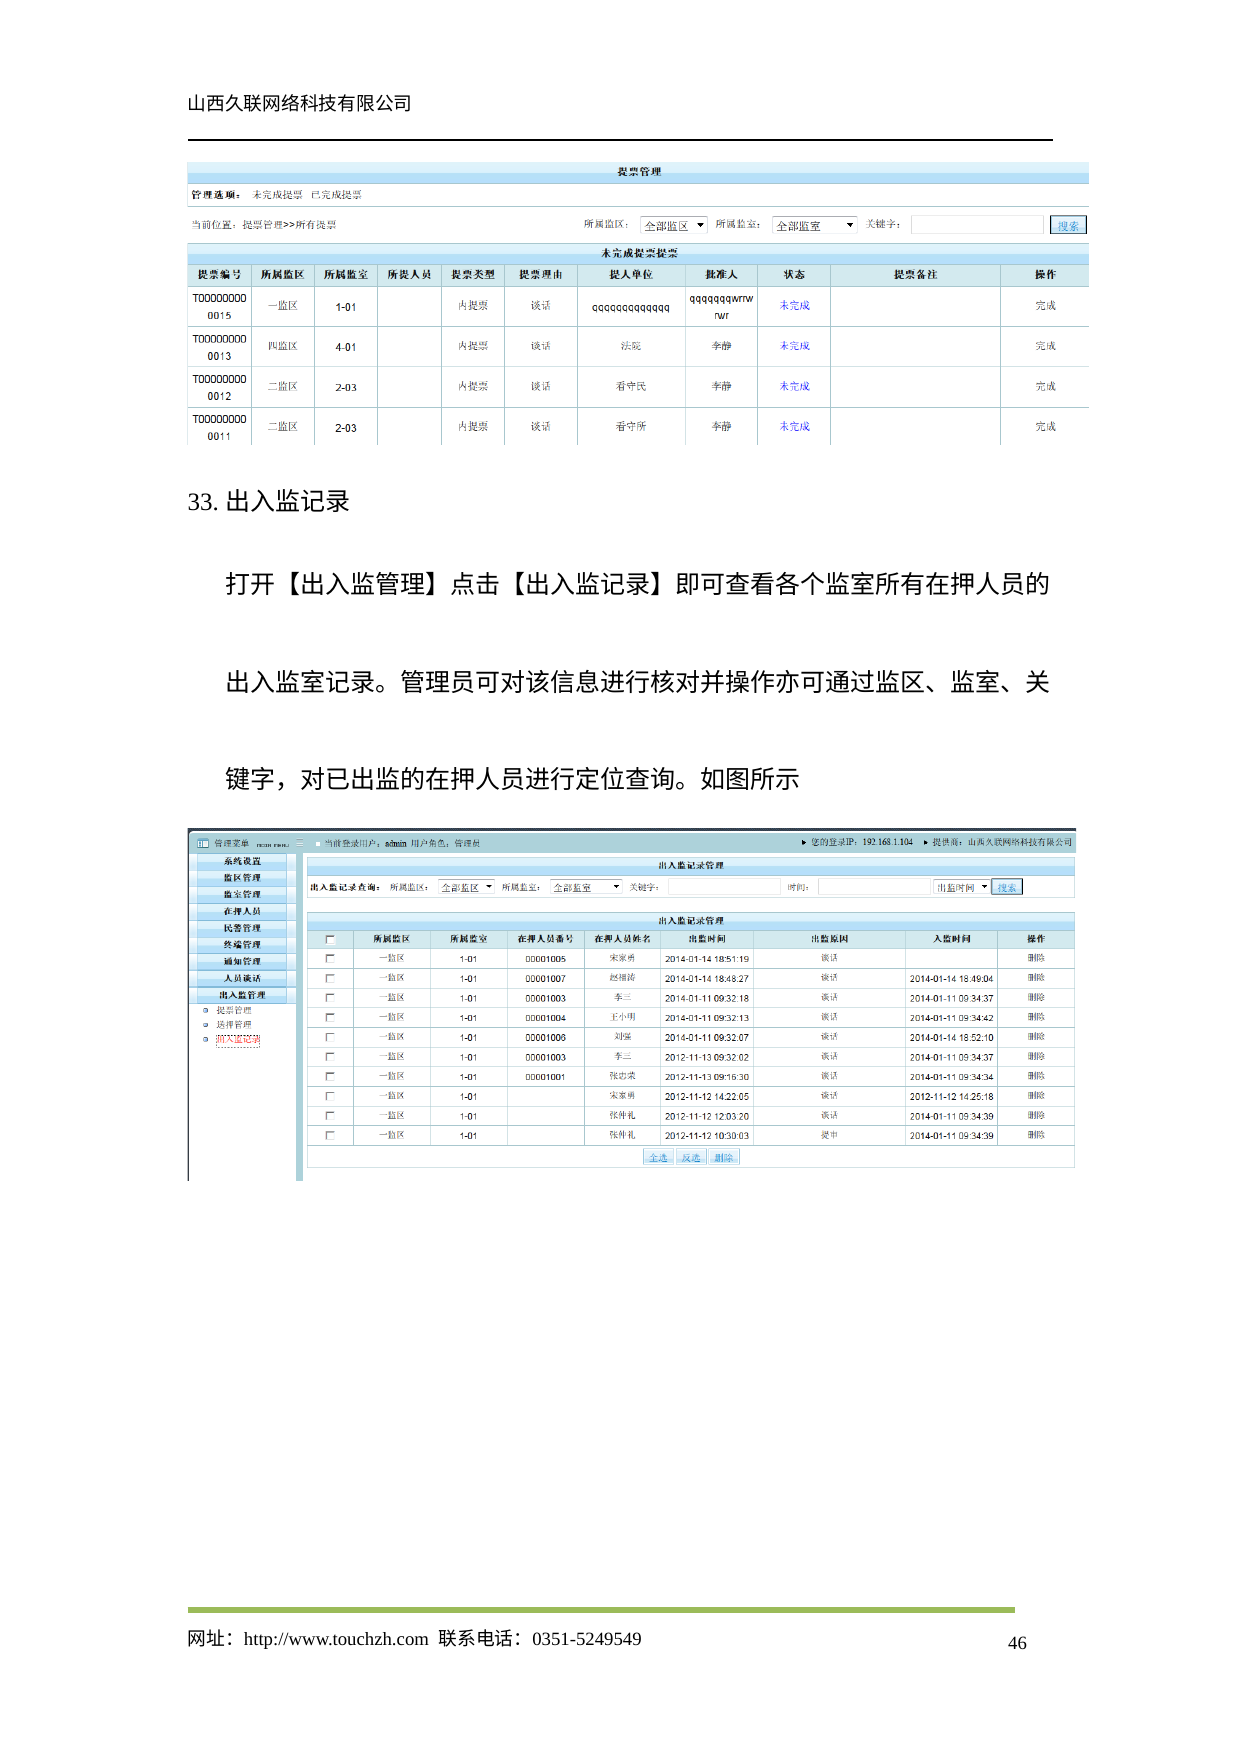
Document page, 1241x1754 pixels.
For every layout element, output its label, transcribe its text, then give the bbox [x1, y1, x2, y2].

picture [187, 162, 1089, 445]
list 出入监记录 [187, 467, 1053, 532]
picture [187, 828, 1077, 1181]
list 打开【出入监管理】点击【出入监记录】即可查看各个监室所有在押人员的出入监室记录。管理员可对该信息进行核对并操作亦可通过监区、监室、关键字，对已出监的在押人员进行定位查询。如图所示 [225, 550, 1053, 810]
